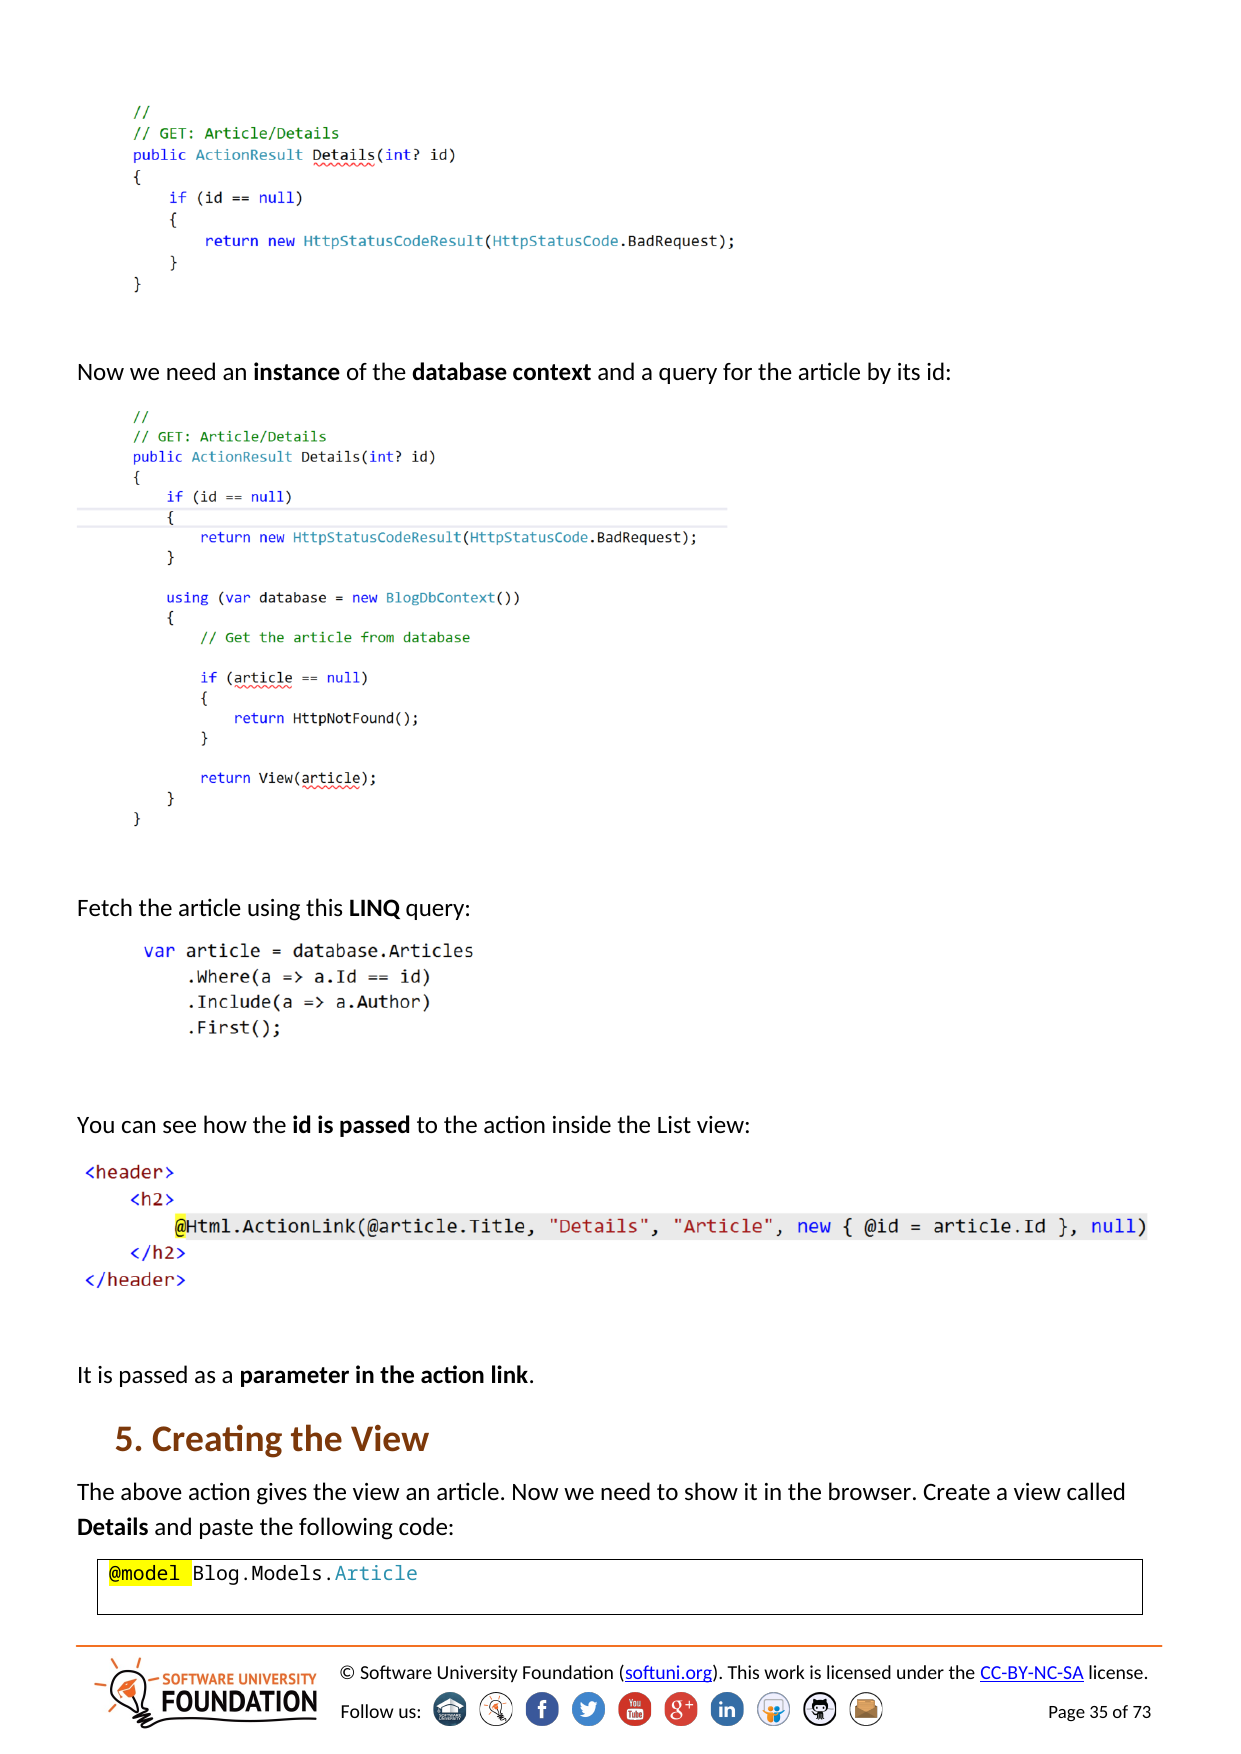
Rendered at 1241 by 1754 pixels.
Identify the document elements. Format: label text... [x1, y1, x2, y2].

picture [803, 1692, 837, 1726]
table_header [98, 1560, 1142, 1613]
picture [93, 1656, 317, 1729]
text You can see how the id is passed to the action inside the List view: [77, 1109, 1163, 1139]
picture [76, 940, 728, 1045]
text It is passed as a parameter in the action link. [77, 1359, 1163, 1389]
picture [76, 1156, 1164, 1295]
text Now we need an instance of the database context and a query for the article by its id: [77, 356, 1163, 386]
picture [525, 1692, 559, 1726]
picture [479, 1692, 513, 1726]
picture [618, 1692, 652, 1726]
picture [76, 95, 777, 295]
picture [757, 1692, 790, 1726]
picture [76, 403, 728, 829]
picture [849, 1692, 883, 1726]
text The above action gives the view an article. Now we need to show it in the browser. Create a view called Details and paste the following code: [77, 1476, 1163, 1541]
picture [433, 1692, 467, 1726]
picture [664, 1692, 698, 1726]
picture [572, 1692, 605, 1726]
text Fetch the article using this LINQ query: [77, 892, 1163, 923]
picture [710, 1692, 744, 1726]
subtitle Creating the View [114, 1415, 1163, 1461]
